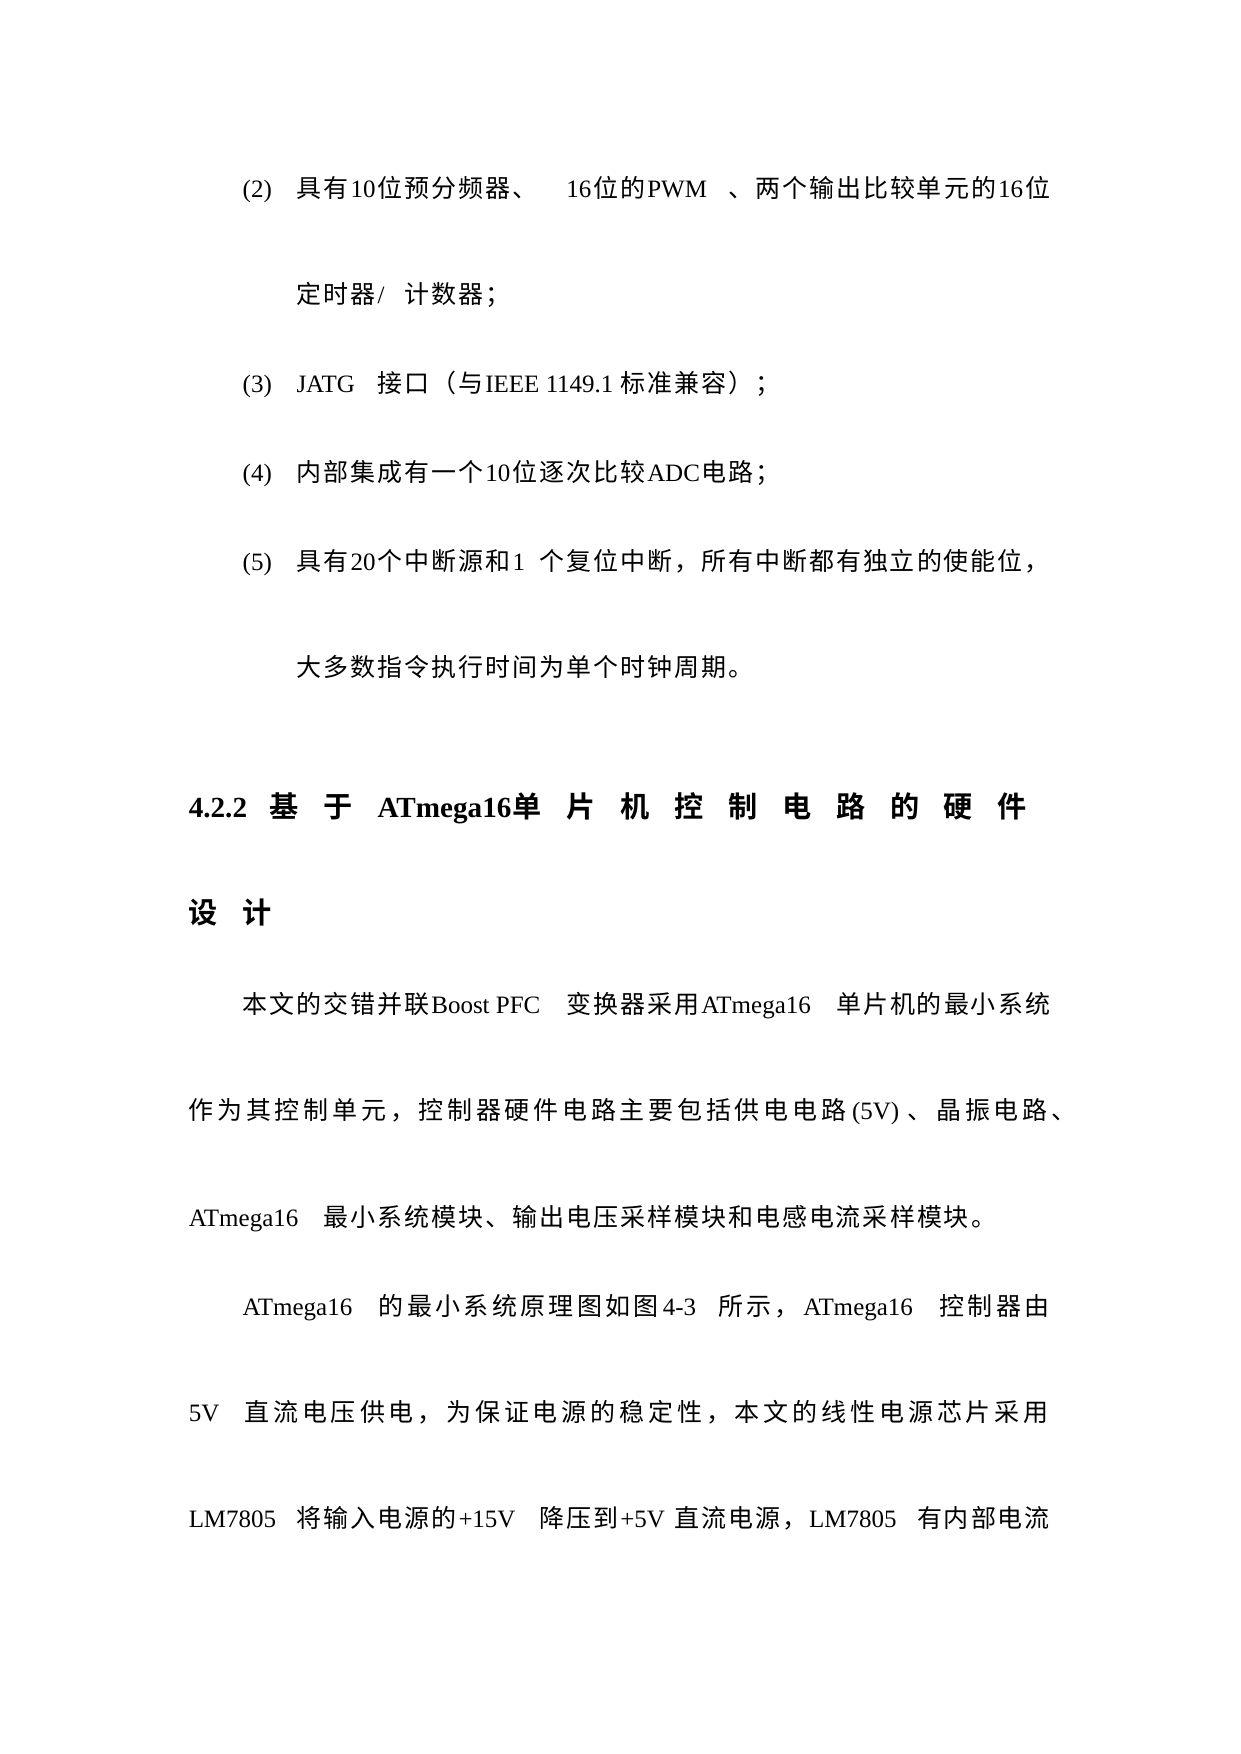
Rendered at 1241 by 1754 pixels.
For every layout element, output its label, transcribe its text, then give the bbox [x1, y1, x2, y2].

list JATG接口（与IEEE 1149.1标准兼容）； [232, 346, 1052, 417]
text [188, 1269, 1052, 1552]
list 具有20个中断源和1个复位中断，所有中断都有独立的使能位，大多数指令执行时间为单个时钟周期。 [232, 524, 1052, 701]
list 具有10位预分频器、 16位的PWM、两个输出比较单元的16位定时器/计数器； [232, 151, 1052, 328]
text 本文的交错并联Boost PFC变换器采用ATmega16单片机的最小系统作为其控制单元，控制器硬件电路主要包括供电电路(5V)、晶振电路、ATmega16最小系统模块、输出电压采样模块和电感电流采样模块。 [188, 967, 1052, 1251]
text 4.2.2 基于ATmega16单片机控制电路的硬件设计 [188, 769, 1052, 946]
list 内部集成有一个10位逐次比较ADC电路； [232, 435, 1052, 506]
